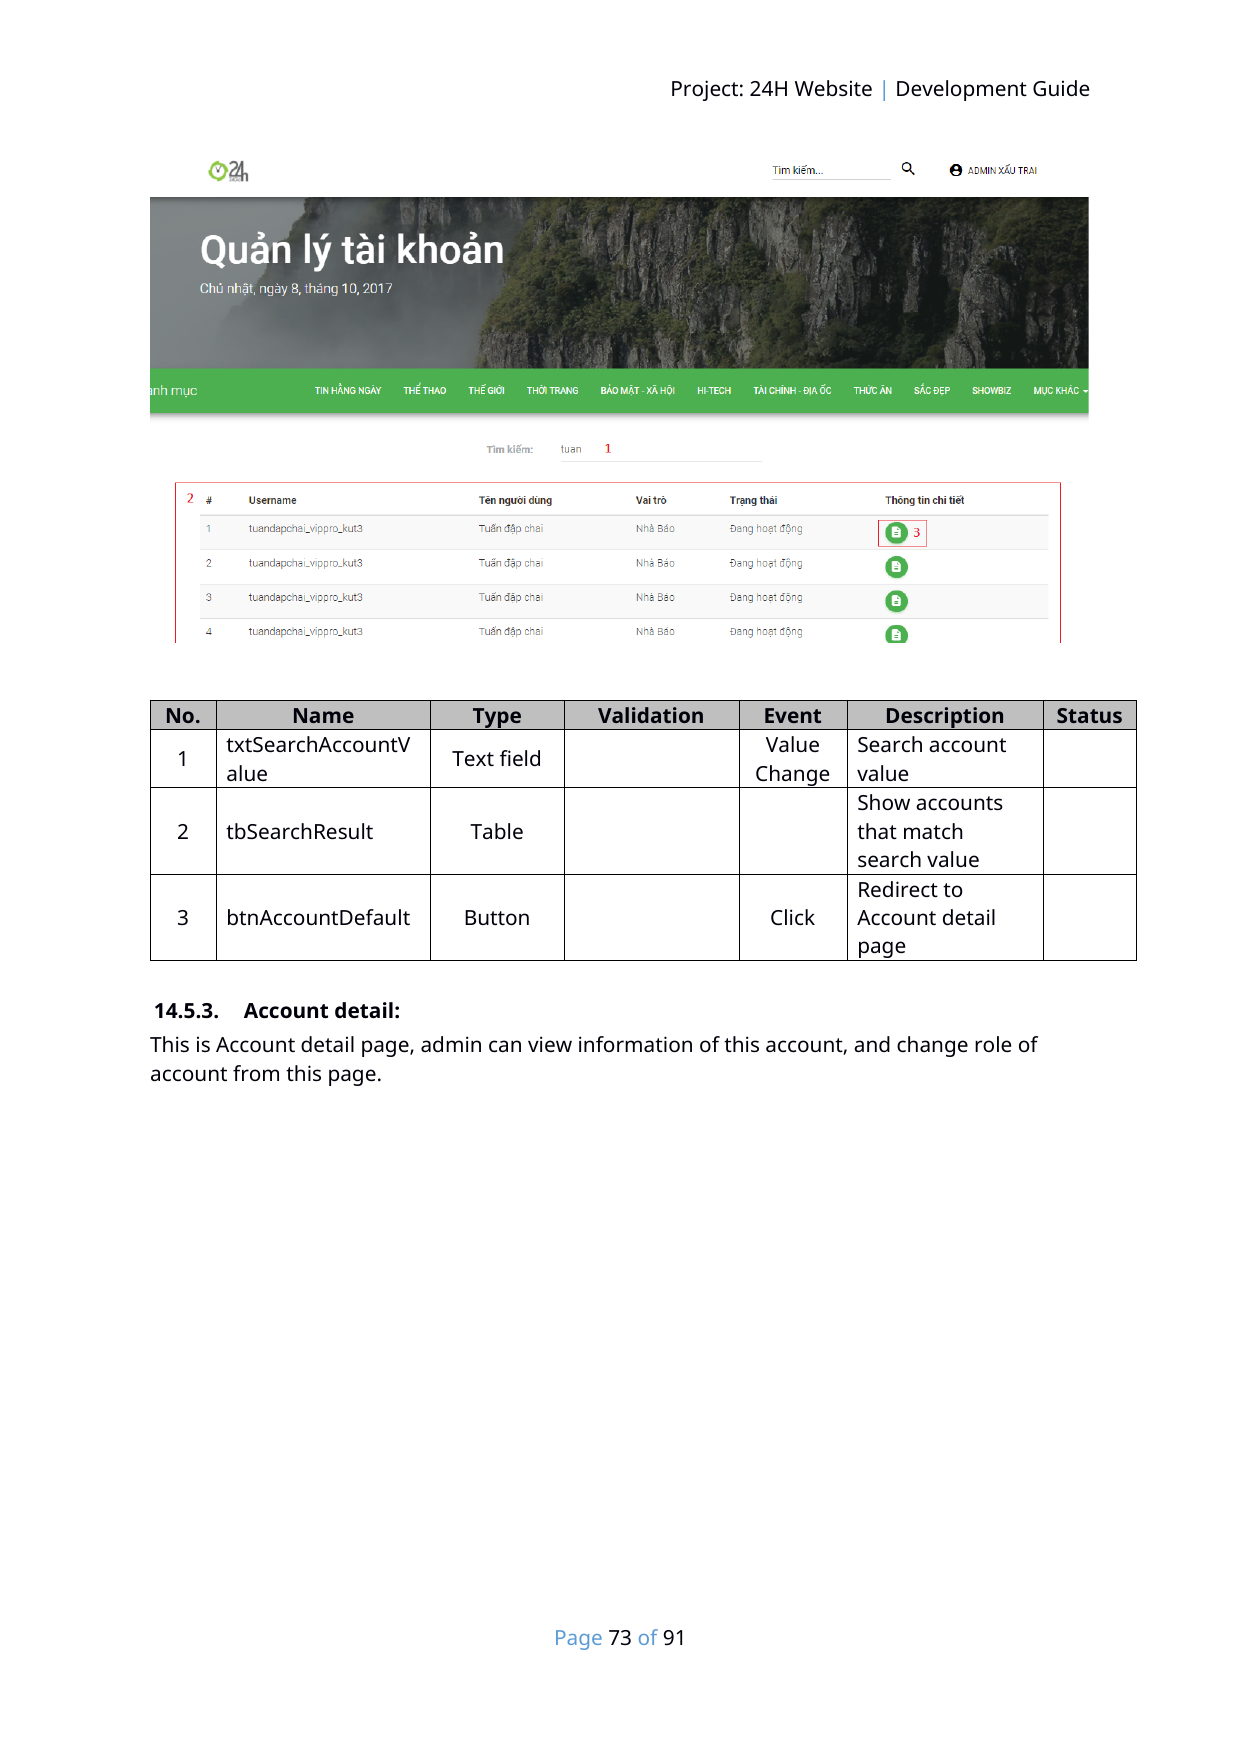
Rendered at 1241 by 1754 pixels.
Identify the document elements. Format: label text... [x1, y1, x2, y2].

table_cell Show accounts that match search value [848, 788, 1043, 874]
table_cell Value Change [740, 730, 847, 787]
text This is Account detail page, admin can view information of this account, and change role of account from this page. [150, 1030, 1090, 1087]
table_cell 1 [151, 730, 216, 787]
table_header Status [1044, 701, 1136, 729]
table_cell tbSearchResult [217, 788, 430, 874]
table_cell Search account value [848, 730, 1043, 787]
table_cell txtSearchAccountValue [217, 730, 430, 787]
table_cell Button [431, 875, 564, 960]
table_header Type [431, 701, 564, 729]
table_header Event [740, 701, 847, 729]
table_header Validation [565, 701, 739, 729]
table_header No. [151, 701, 216, 729]
table_cell [740, 788, 847, 874]
table_cell [565, 788, 739, 874]
table_header Name [217, 701, 430, 729]
table_cell btnAccountDefault [217, 875, 430, 960]
table_header Description [848, 701, 1043, 729]
table_cell [565, 875, 739, 960]
table_cell Click [740, 875, 847, 960]
table_cell 2 [151, 788, 216, 874]
table_cell [565, 730, 739, 787]
table_cell Redirect to Account detail page [848, 875, 1043, 960]
table_cell Table [431, 788, 564, 874]
subtitle Account detail: [154, 996, 1090, 1024]
table_cell [1044, 875, 1136, 960]
table_cell 3 [151, 875, 216, 960]
table_cell [1044, 788, 1136, 874]
table_cell [1044, 730, 1136, 787]
table_cell Text field [431, 730, 564, 787]
picture [150, 150, 1089, 643]
